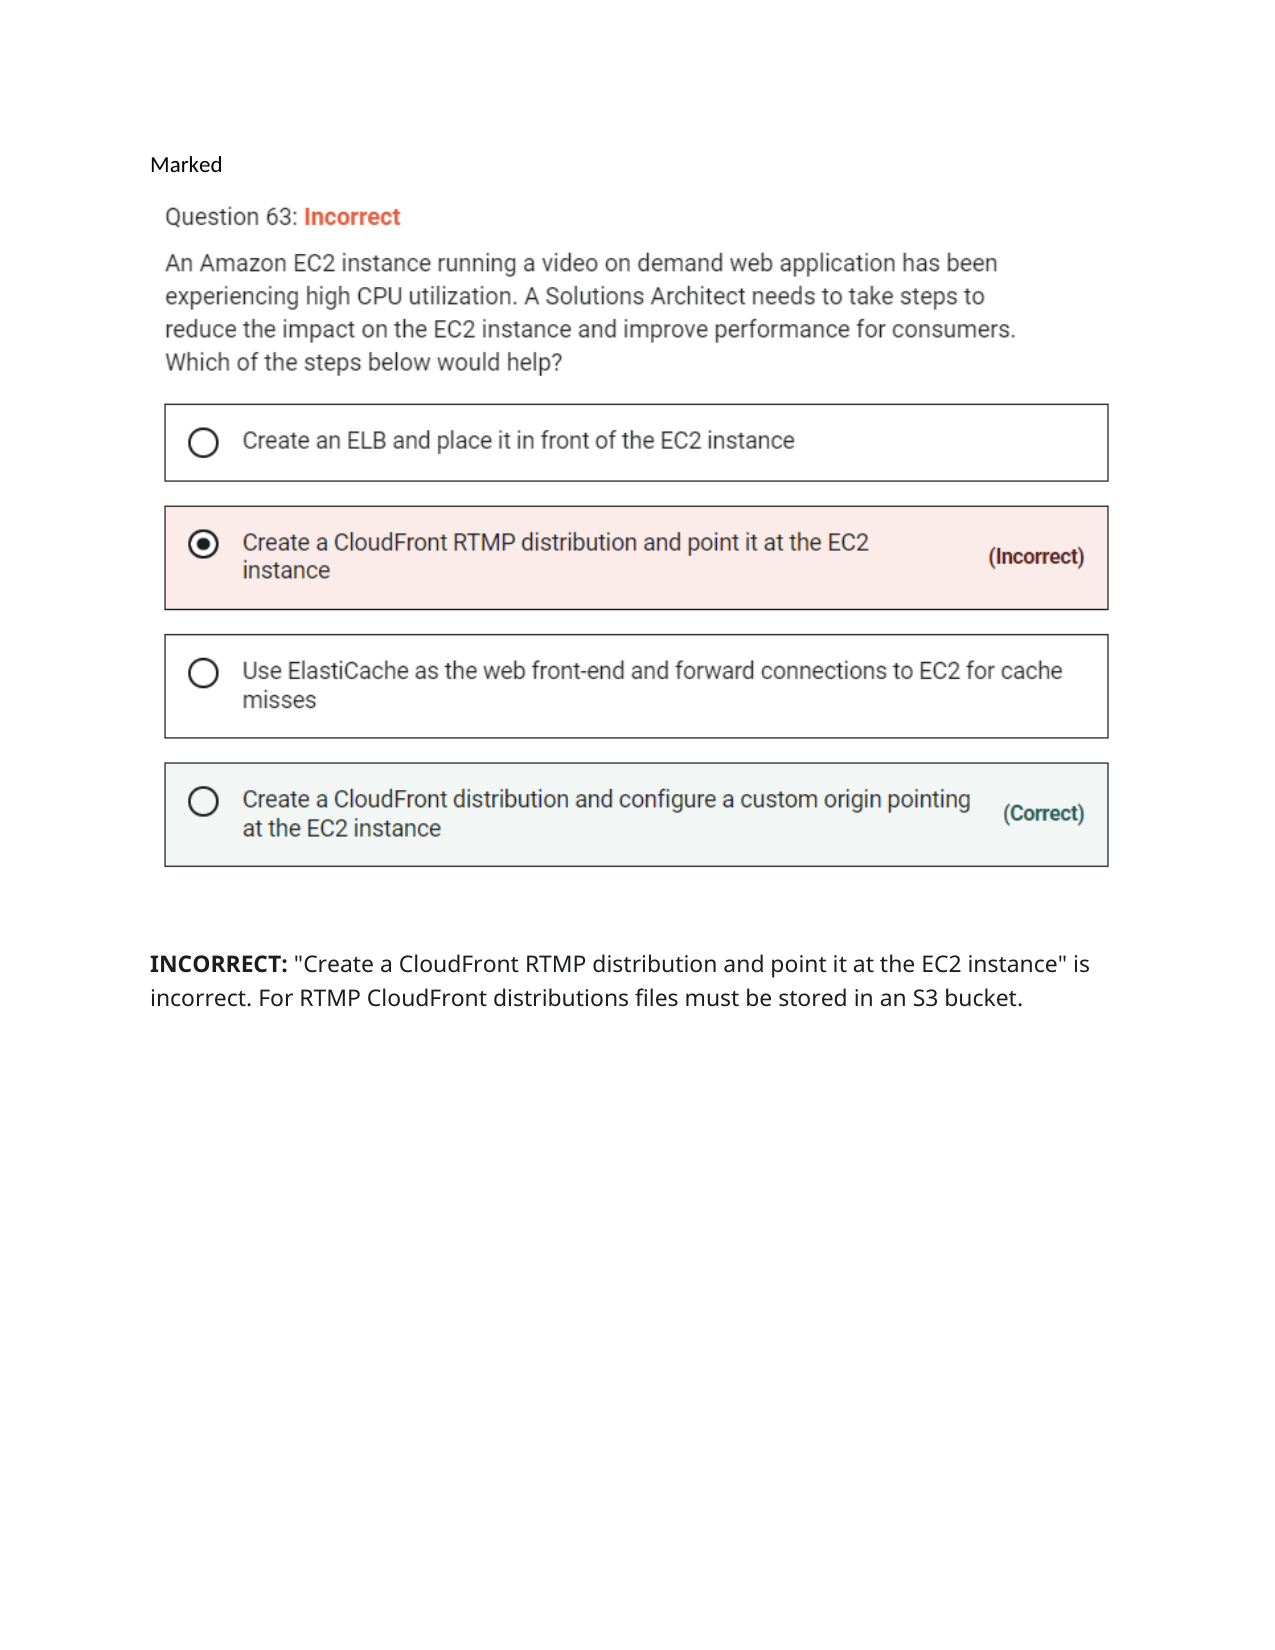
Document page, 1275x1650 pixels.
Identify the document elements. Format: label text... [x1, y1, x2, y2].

picture [150, 196, 1125, 883]
text INCORRECT: "Create a CloudFront RTMP distribution and point it at the EC2 instance" is incorrect. For RTMP CloudFront distributions files must be stored in an S3 bucket. [150, 948, 1125, 1013]
text Marked [150, 150, 1125, 178]
